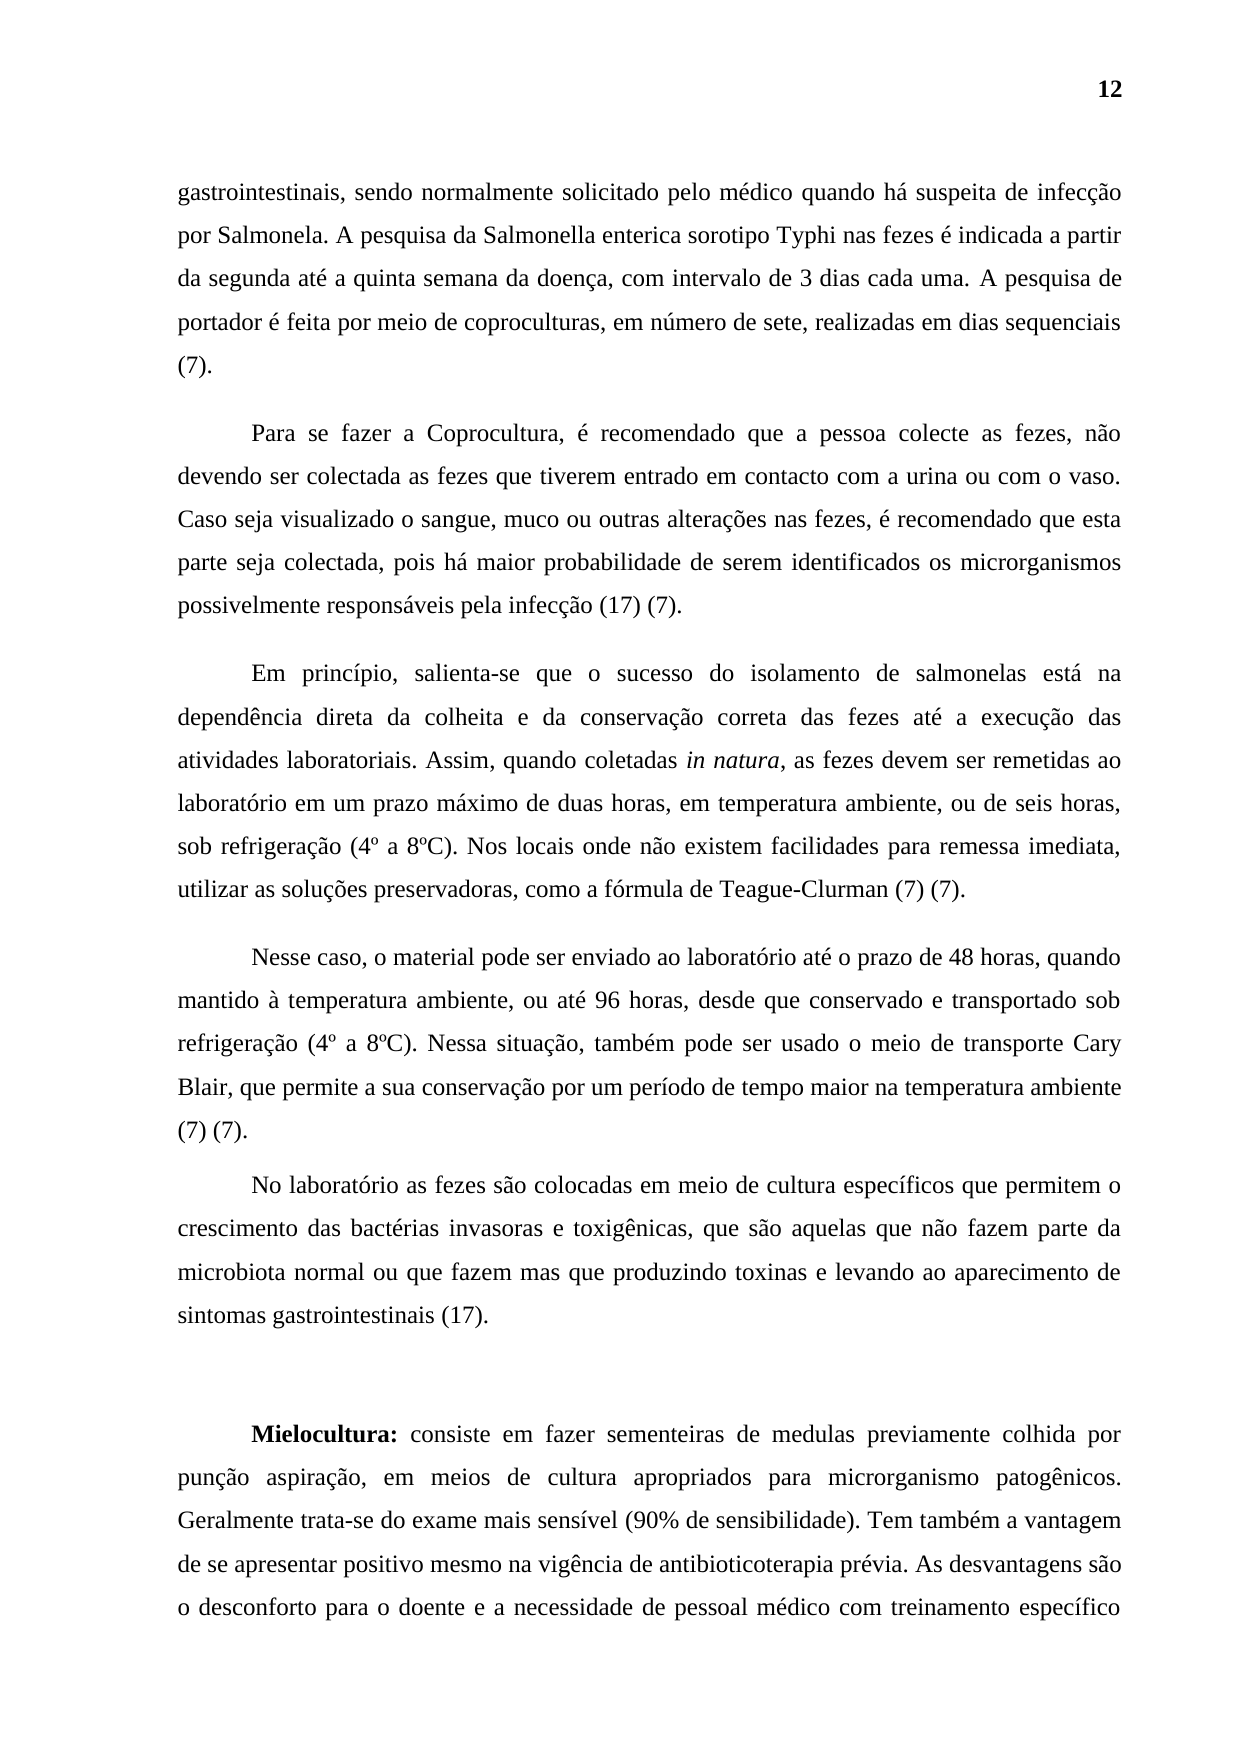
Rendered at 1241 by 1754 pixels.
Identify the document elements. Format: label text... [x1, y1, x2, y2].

text Em princípio, salienta-se que o sucesso do isolamento de salmonelas está na dependência direta da colheita e da conservação correta das fezes até a execução das atividades laboratoriais. Assim, quando coletadas in natura, as fezes devem ser remetidas ao laboratório em um prazo máximo de duas horas, em temperatura ambiente, ou de seis horas, sob refrigeração (4º a 8ºC). Nos locais onde não existem facilidades para remessa imediata, utilizar as soluções preservadoras, como a fórmula de Teague-Clurman . [177, 658, 1122, 903]
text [177, 1419, 1122, 1621]
text Nesse caso, o material pode ser enviado ao laboratório até o prazo de 48 horas, quando mantido à temperatura ambiente, ou até 96 horas, desde que conservado e transportado sob refrigeração (4º a 8ºC). Nessa situação, também pode ser usado o meio de transporte Cary Blair, que permite a sua conservação por um período de tempo maior na temperatura ambiente . [177, 942, 1122, 1143]
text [177, 177, 1122, 378]
text Para se fazer a Coprocultura, é recomendado que a pessoa colecte as fezes, não devendo ser colectada as fezes que tiverem entrado em contacto com a urina ou com o vaso. Caso seja visualizado o sangue, muco ou outras alterações nas fezes, é recomendado que esta parte seja colectada, pois há maior probabilidade de serem identificados os microrganismos possivelmente responsáveis pela infecção . [177, 418, 1122, 619]
text No laboratório as fezes são colocadas em meio de cultura específicos que permitem o crescimento das bactérias invasoras e toxigênicas, que são aquelas que não fazem parte da microbiota normal ou que fazem mas que produzindo toxinas e levando ao aparecimento de sintomas gastrointestinais. [177, 1170, 1122, 1328]
